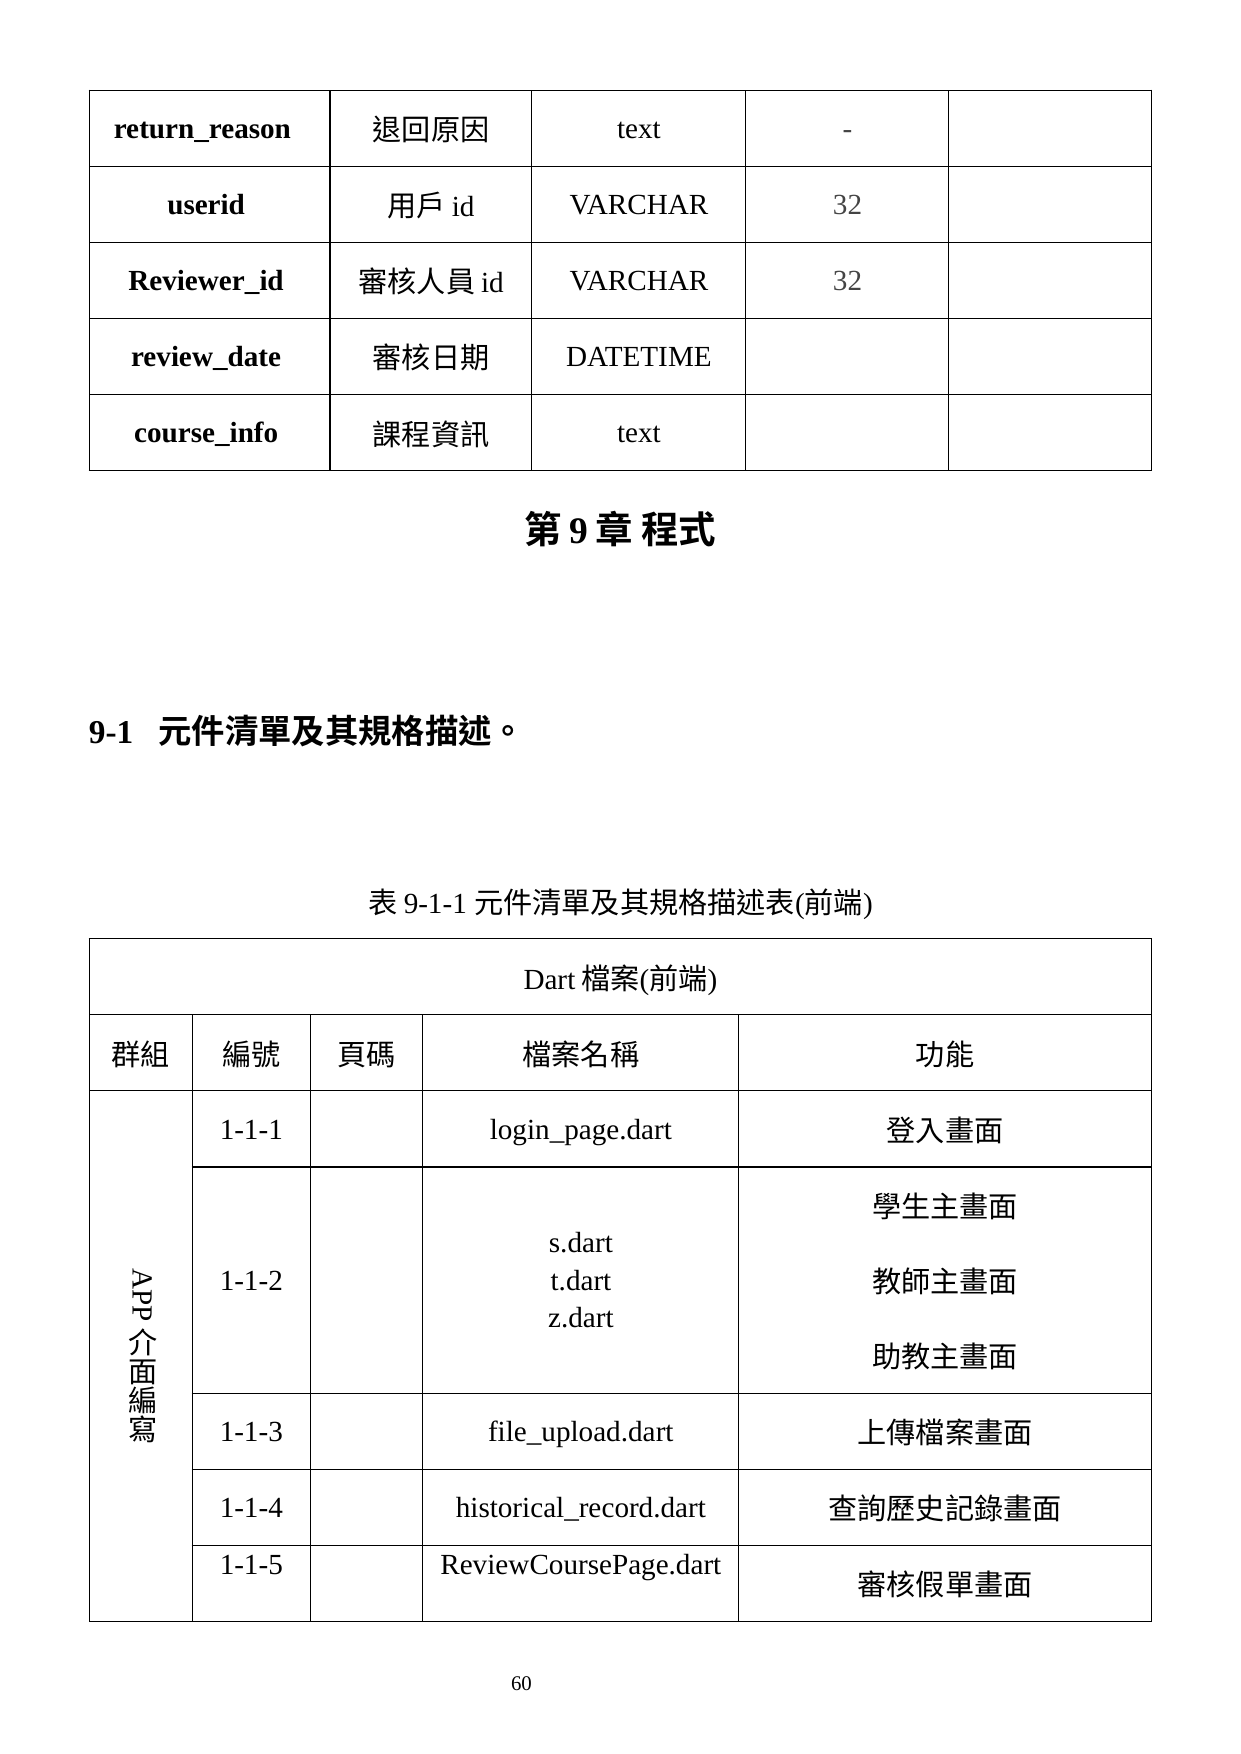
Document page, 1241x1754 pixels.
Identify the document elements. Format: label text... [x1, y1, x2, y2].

table_cell login_page.dart [423, 1091, 738, 1166]
table_cell 審核假單畫面 [739, 1546, 1151, 1621]
table_cell review_date [90, 319, 329, 394]
table_cell text [532, 91, 745, 166]
table_cell [949, 91, 1151, 166]
table_cell 編號 [193, 1015, 310, 1090]
table_cell 頁碼 [311, 1015, 422, 1090]
table_cell - [746, 91, 948, 166]
table_cell DATETIME [532, 319, 745, 394]
table_cell userid [90, 167, 329, 242]
table_cell 學生主畫面 教師主畫面 助教主畫面 [739, 1168, 1151, 1392]
table_cell 32 [746, 243, 948, 318]
table_cell 群組 [90, 1015, 192, 1090]
table_cell 1-1-1 [193, 1091, 310, 1166]
table_cell [311, 1546, 422, 1621]
table_cell [311, 1091, 422, 1166]
table_cell 32 [746, 167, 948, 242]
table_cell text [532, 395, 745, 470]
table_cell historical_record.dart [423, 1470, 738, 1544]
text 表 9-1-1 元件清單及其規格描述表(前端) [89, 863, 1152, 938]
table_cell VARCHAR [532, 243, 745, 318]
table_cell 審核日期 [331, 319, 531, 394]
table_cell 1-1-5 [193, 1546, 310, 1621]
table_cell [311, 1470, 422, 1544]
table_cell course_info [90, 395, 329, 470]
table_cell file_upload.dart [423, 1394, 738, 1468]
table_cell ReviewCoursePage.dart [423, 1546, 738, 1621]
table_cell [746, 395, 948, 470]
table_cell 功能 [739, 1015, 1151, 1090]
table_cell [949, 243, 1151, 318]
table_cell VARCHAR [532, 167, 745, 242]
table_cell 1-1-4 [193, 1470, 310, 1544]
table_header Dart檔案(前端) [90, 939, 1151, 1014]
table_cell [949, 167, 1151, 242]
table_cell [311, 1394, 422, 1468]
table_cell [949, 319, 1151, 394]
table_cell s.dart t.dart z.dart [423, 1168, 738, 1392]
table_cell [746, 319, 948, 394]
table_cell 上傳檔案畫面 [739, 1394, 1151, 1468]
subtitle 第9章 程式 [89, 489, 1152, 564]
table_cell [949, 395, 1151, 470]
table_cell 查詢歷史記錄畫面 [739, 1470, 1151, 1544]
table_cell APP介面編寫 [90, 1091, 192, 1621]
table_cell 課程資訊 [331, 395, 531, 470]
table_cell [311, 1168, 422, 1392]
subtitle 9-1 元件清單及其規格描述。 [89, 692, 1152, 767]
table_cell 用戶id [331, 167, 531, 242]
table_cell 登入畫面 [739, 1091, 1151, 1166]
table_cell 1-1-2 [193, 1168, 310, 1392]
table_cell Reviewer_id [90, 243, 329, 318]
table_cell 檔案名稱 [423, 1015, 738, 1090]
table_cell 退回原因 [331, 91, 531, 166]
table_cell return_reason [90, 91, 329, 166]
table_cell 1-1-3 [193, 1394, 310, 1468]
table_cell 審核人員id [331, 243, 531, 318]
